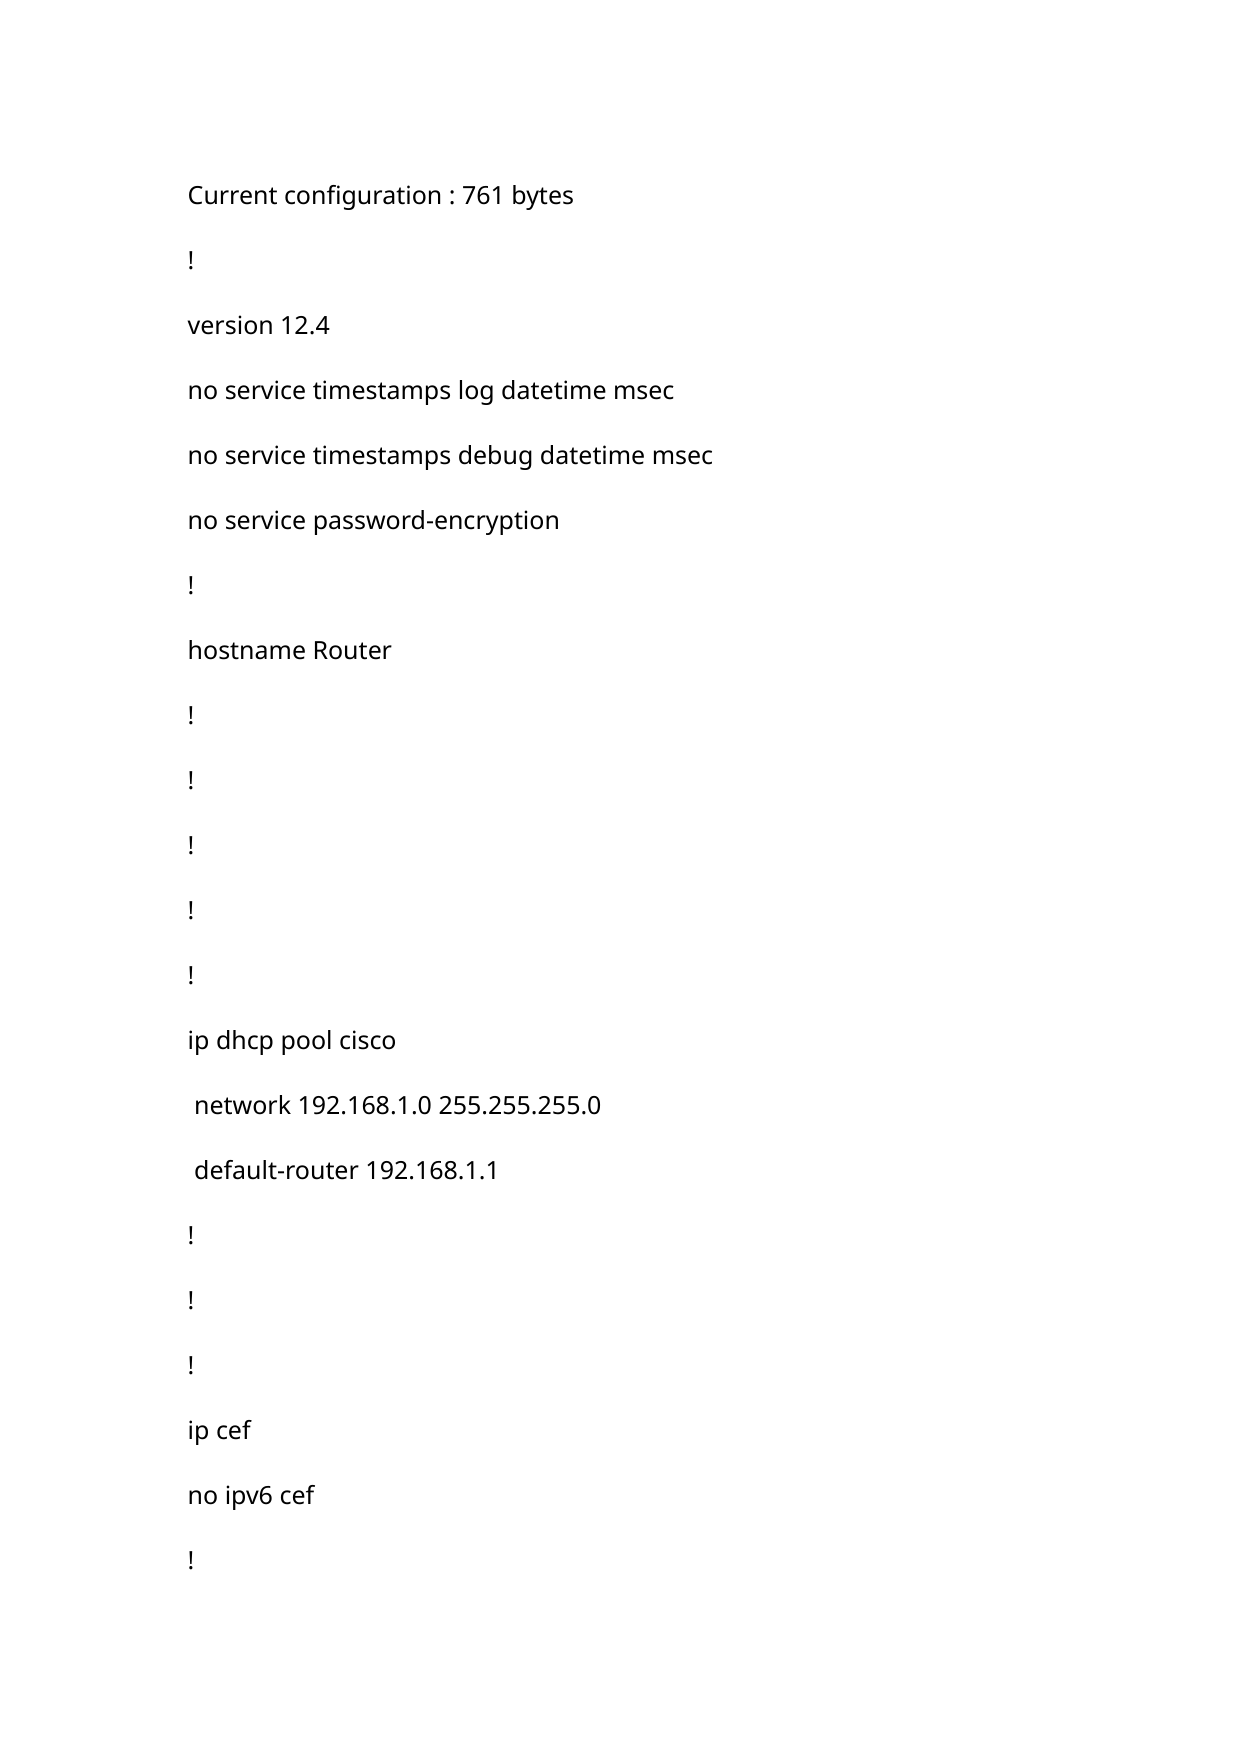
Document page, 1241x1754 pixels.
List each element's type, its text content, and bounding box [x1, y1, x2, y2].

text ip cef [187, 1397, 1053, 1462]
text ! [187, 877, 1053, 942]
text ! [187, 1527, 1053, 1592]
text version 12.4 [187, 292, 1053, 357]
text ! [187, 812, 1053, 877]
text ! [187, 227, 1053, 292]
text no ipv6 cef [187, 1462, 1053, 1527]
text ! [187, 552, 1053, 617]
text no service password-encryption [187, 487, 1053, 552]
text no service timestamps log datetime msec [187, 357, 1053, 422]
text Current configuration : 761 bytes [187, 162, 1053, 227]
text default-router 192.168.1.1 [187, 1137, 1053, 1202]
text ! [187, 747, 1053, 812]
text ! [187, 1267, 1053, 1332]
text ip dhcp pool cisco [187, 1007, 1053, 1072]
text no service timestamps debug datetime msec [187, 422, 1053, 487]
text ! [187, 1332, 1053, 1397]
text hostname Router [187, 617, 1053, 682]
text network 192.168.1.0 255.255.255.0 [187, 1072, 1053, 1137]
text ! [187, 1202, 1053, 1267]
text ! [187, 682, 1053, 747]
text ! [187, 942, 1053, 1007]
